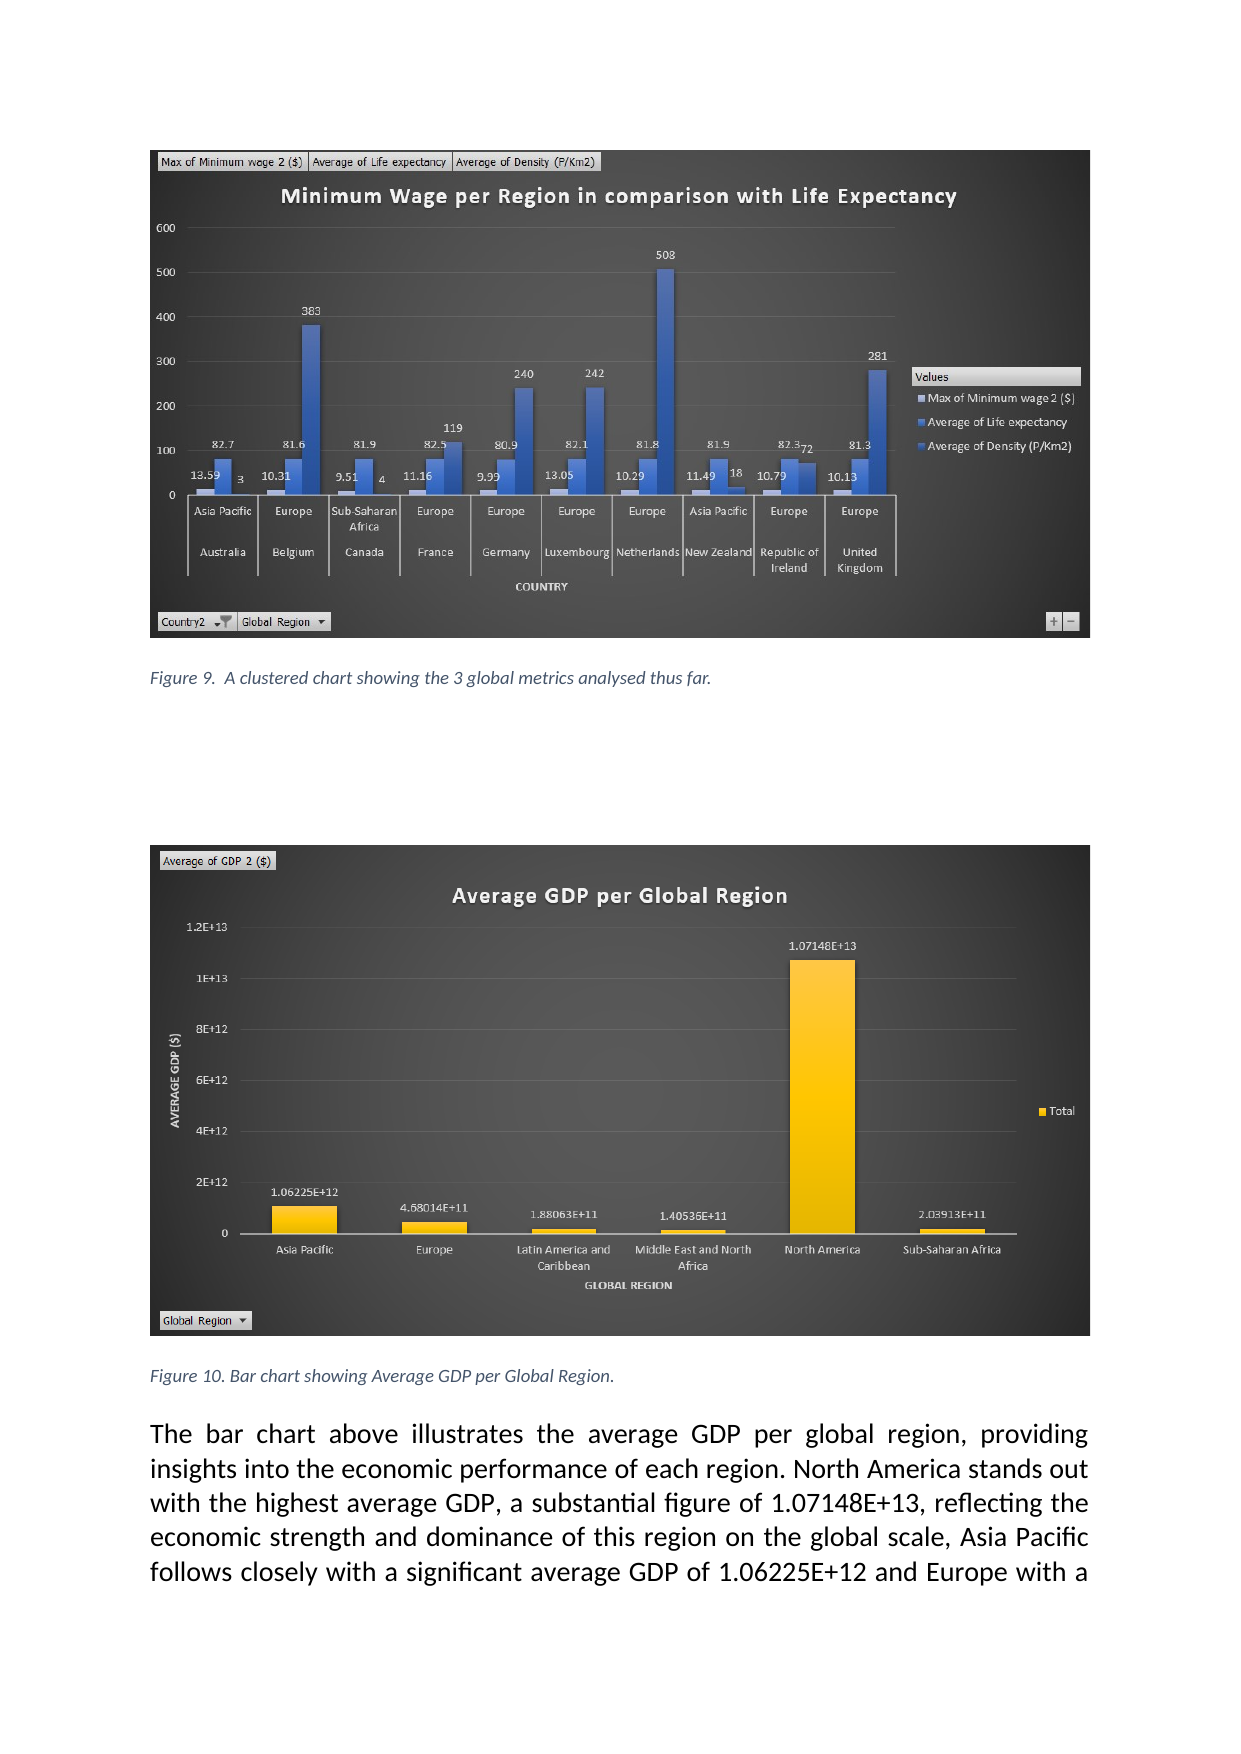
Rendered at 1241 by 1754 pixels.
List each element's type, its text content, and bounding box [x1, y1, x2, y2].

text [150, 1416, 1090, 1588]
picture [150, 845, 1091, 1336]
picture [150, 150, 1091, 638]
